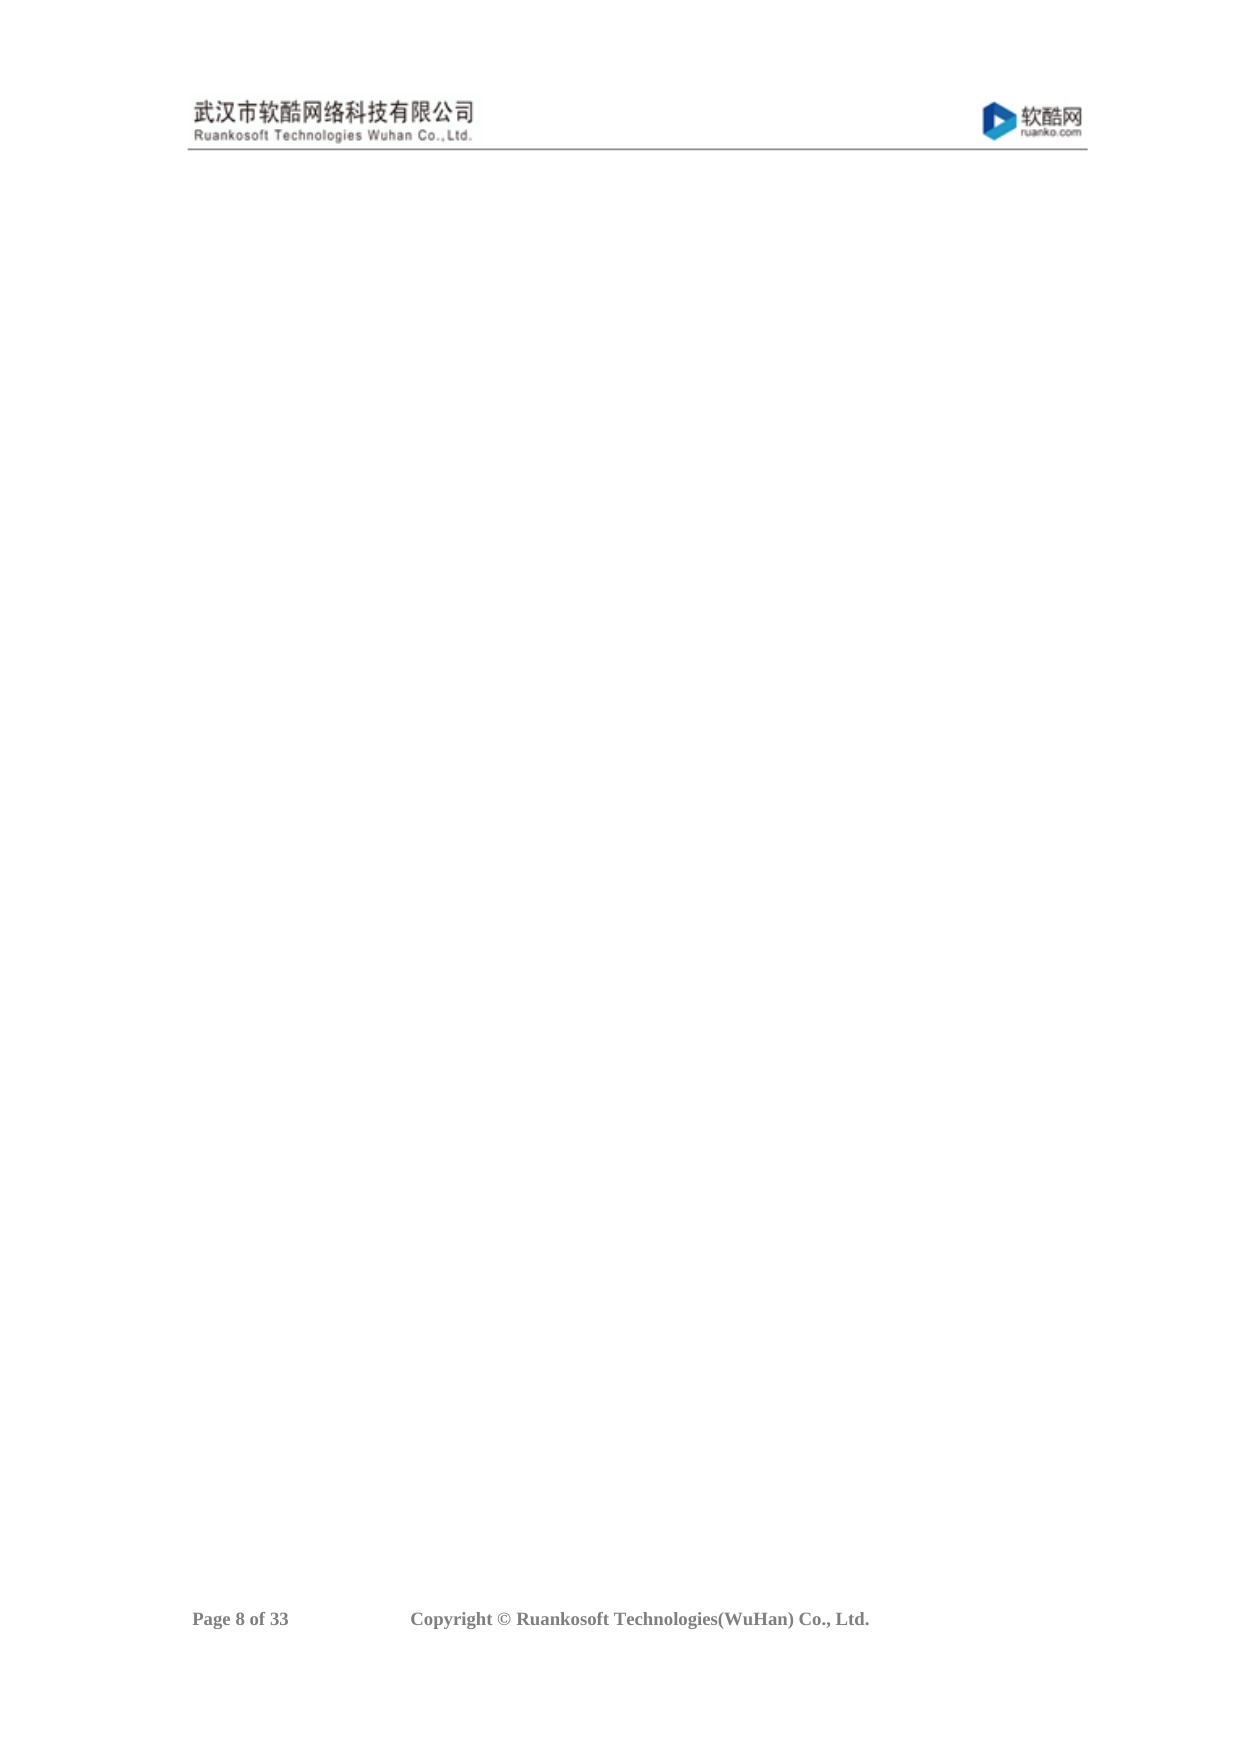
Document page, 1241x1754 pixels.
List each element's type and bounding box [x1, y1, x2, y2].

picture [187, 88, 1088, 152]
